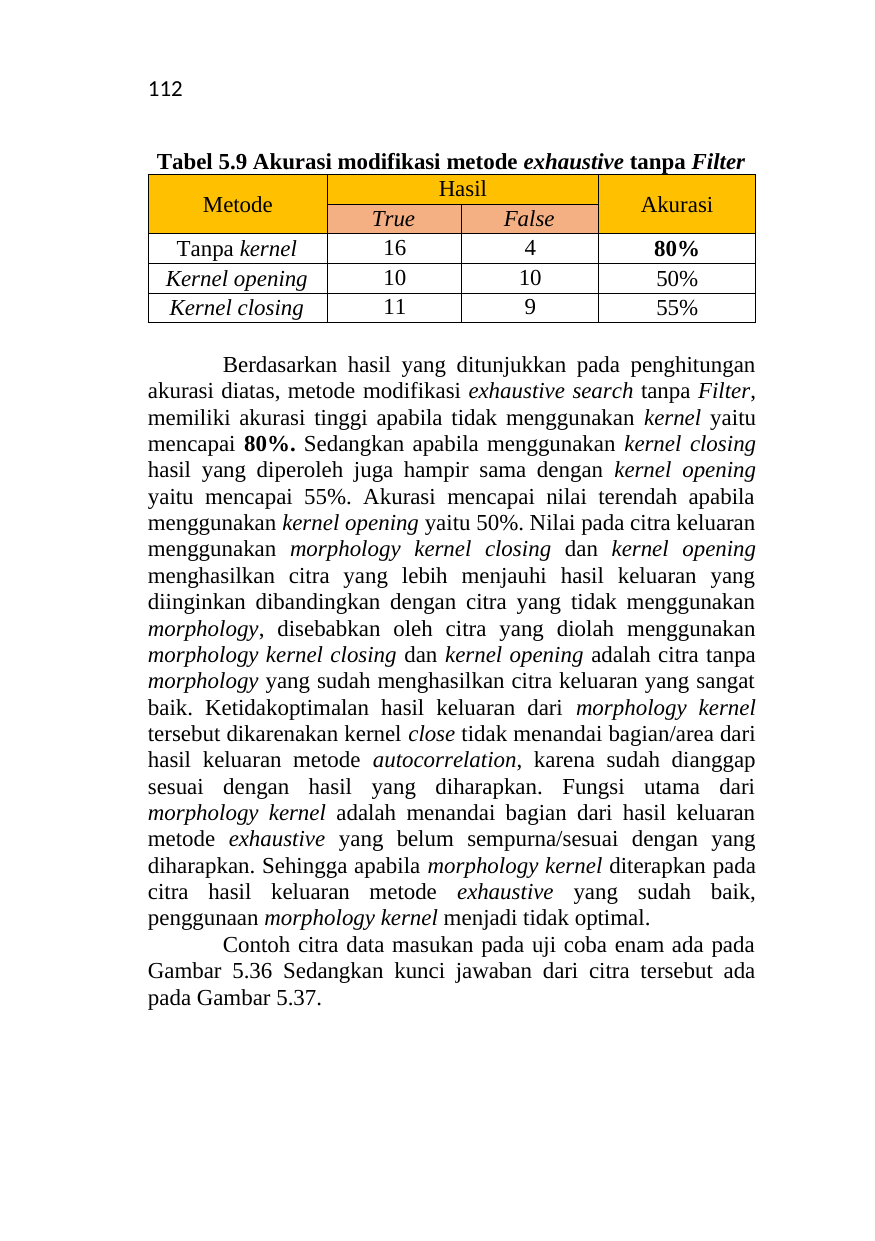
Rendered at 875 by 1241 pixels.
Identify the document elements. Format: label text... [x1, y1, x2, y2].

table_cell 80% [599, 234, 755, 263]
text Contoh citra data masukan pada uji coba enam ada pada Gambar 5.36 Sedangkan kunci jawaban dari citra tersebut ada pada Gambar 5.37. [148, 931, 756, 1010]
table_header Metode [149, 175, 327, 233]
table_cell 10 [328, 264, 461, 292]
table_cell 55% [599, 294, 755, 322]
table_cell 50% [599, 264, 755, 292]
table_header Hasil [328, 175, 598, 204]
table_header Akurasi [599, 175, 755, 233]
table_cell 11 [328, 294, 461, 322]
table_cell 9 [462, 294, 598, 322]
table_cell 4 [462, 234, 598, 263]
table_cell Tanpa kernel [149, 234, 327, 263]
table_cell 10 [462, 264, 598, 292]
text Berdasarkan hasil yang ditunjukkan pada penghitungan akurasi diatas, metode modifikasi exhaustive search tanpa Filter, memiliki akurasi tinggi apabila tidak menggunakan kernel yaitu mencapai 80%. Sedangkan apabila menggunakan kernel closing hasil yang diperoleh juga hampir sama dengan kernel opening yaitu mencapai 55%. Akurasi mencapai nilai terendah apabila menggunakan kernel opening yaitu 50%. Nilai pada citra keluaran menggunakan morphology kernel closing dan kernel opening menghasilkan citra yang lebih menjauhi hasil keluaran yang diinginkan dibandingkan dengan citra yang tidak menggunakan morphology, disebabkan oleh citra yang diolah menggunakan morphology kernel closing dan kernel opening adalah citra tanpa morphology yang sudah menghasilkan citra keluaran yang sangat baik. Ketidakoptimalan hasil keluaran dari morphology kernel tersebut dikarenakan kernel close tidak menandai bagian/area dari hasil keluaran metode autocorrelation, karena sudah dianggap sesuai dengan hasil yang diharapkan. Fungsi utama dari morphology kernel adalah menandai bagian dari hasil keluaran metode exhaustive yang belum sempurna/sesuai dengan yang diharapkan. Sehingga apabila morphology kernel diterapkan pada citra hasil keluaran metode exhaustive yang sudah baik, penggunaan morphology kernel menjadi tidak optimal. [148, 351, 756, 931]
table_cell Kernel opening [149, 264, 327, 292]
table_cell 16 [328, 234, 461, 263]
table_cell False [462, 205, 598, 233]
table_cell Kernel closing [149, 294, 327, 322]
table_cell True [328, 205, 461, 233]
